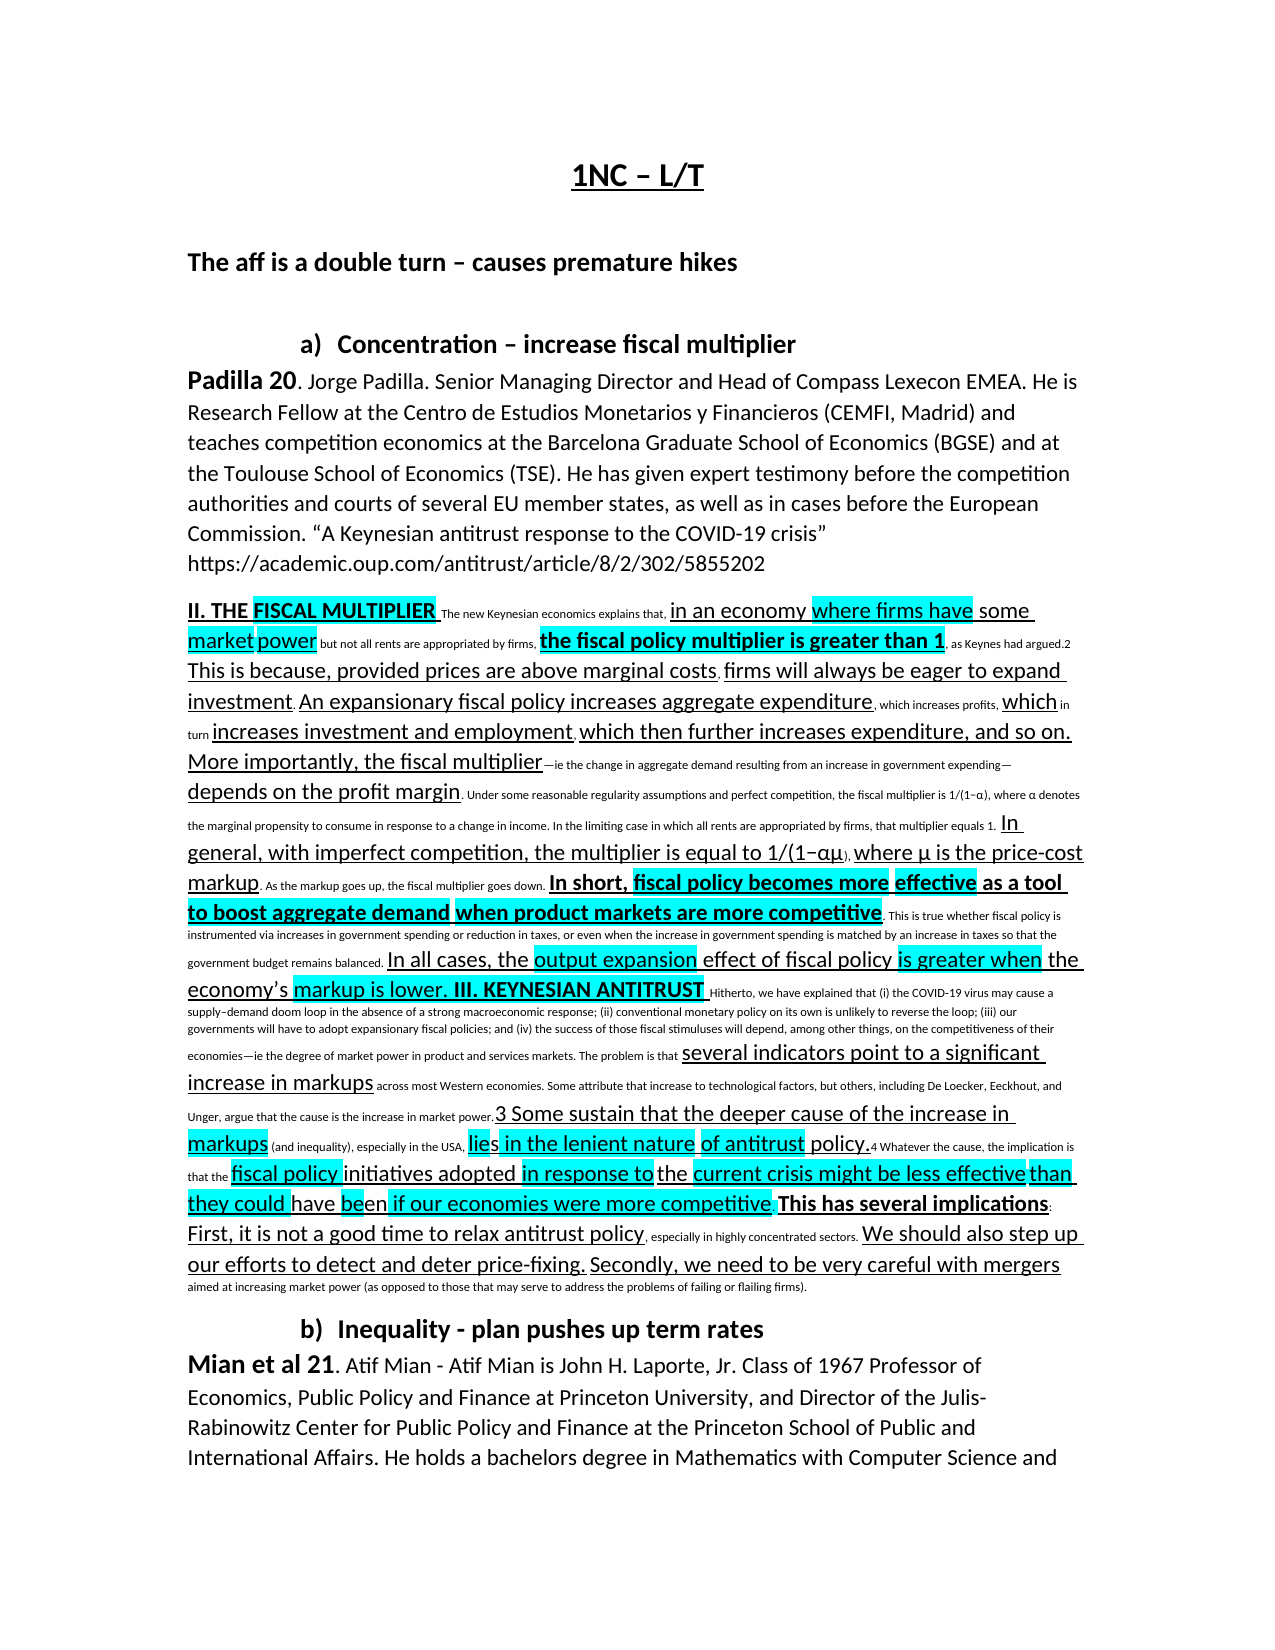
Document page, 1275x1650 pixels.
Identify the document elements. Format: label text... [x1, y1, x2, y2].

subtitle Inequality - plan pushes up term rates [300, 1312, 1087, 1345]
text Padilla 20. Jorge Padilla. Senior Managing Director and Head of Compass Lexecon EMEA. He is Research Fellow at the Centro de Estudios Monetarios y Financieros (CEMFI, Madrid) and teaches competition economics at the Barcelona Graduate School of Economics (BGSE) and at the Toulouse School of Economics (TSE). He has given expert testimony before the competition authorities and courts of several EU member states, as well as in cases before the European Commission. “A Keynesian antitrust response to the COVID-19 crisis” https://academic.oup.com/antitrust/article/8/2/302/5855202 [187, 363, 1087, 577]
text II. THE FISCAL MULTIPLIER The new Keynesian economics explains that, in an economy where firms have some market power but not all rents are appropriated by firms, the fiscal policy multiplier is greater than 1, as Keynes had argued.2 This is because, provided prices are above marginal costs, firms will always be eager to expand investment. An expansionary fiscal policy increases aggregate expenditure, which increases profits, which in turn increases investment and employment, which then further increases expenditure, and so on. More importantly, the fiscal multiplier—ie the change in aggregate demand resulting from an increase in government expending—depends on the profit margin. Under some reasonable regularity assumptions and perfect competition, the fiscal multiplier is 1/(1−α⁠), where α denotes the marginal propensity to consume in response to a change in income. In the limiting case in which all rents are appropriated by firms, that multiplier equals 1. In general, with imperfect competition, the multiplier is equal to 1/(1−αμ⁠), where μ is the price-cost markup. As the markup goes up, the fiscal multiplier goes down. In short, fiscal policy becomes more effective as a tool to boost aggregate demand when product markets are more competitive. This is true whether fiscal policy is instrumented via increases in government spending or reduction in taxes, or even when the increase in government spending is matched by an increase in taxes so that the government budget remains balanced. In all cases, the output expansion effect of fiscal policy is greater when the economy’s markup is lower. III. KEYNESIAN ANTITRUST Hitherto, we have explained that (i) the COVID-19 virus may cause a supply–demand doom loop in the absence of a strong macroeconomic response; (ii) conventional monetary policy on its own is unlikely to reverse the loop; (iii) our governments will have to adopt expansionary fiscal policies; and (iv) the success of those fiscal stimuluses will depend, among other things, on the competitiveness of their economies—ie the degree of market power in product and services markets. The problem is that several indicators point to a significant increase in markups across most Western economies. Some attribute that increase to technological factors, but others, including De Loecker, Eeckhout, and Unger, argue that the cause is the increase in market power.3 Some sustain that the deeper cause of the increase in markups (and inequality), especially in the USA, lies in the lenient nature of antitrust policy.4 Whatever the cause, the implication is that the fiscal policy initiatives adopted in response to the current crisis might be less effective than they could have been if our economies were more competitive. This has several implications: First, it is not a good time to relax antitrust policy, especially in highly concentrated sectors. We should also step up our efforts to detect and deter price-fixing. Secondly, we need to be very careful with mergers aimed at increasing market power (as opposed to those that may serve to address the problems of failing or flailing firms). [187, 596, 1087, 1294]
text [187, 1348, 1087, 1471]
subtitle 1NC – L/T [187, 154, 1087, 195]
subtitle The aff is a double turn – causes premature hikes [187, 245, 1087, 278]
subtitle Concentration – increase fiscal multiplier [300, 327, 1087, 361]
